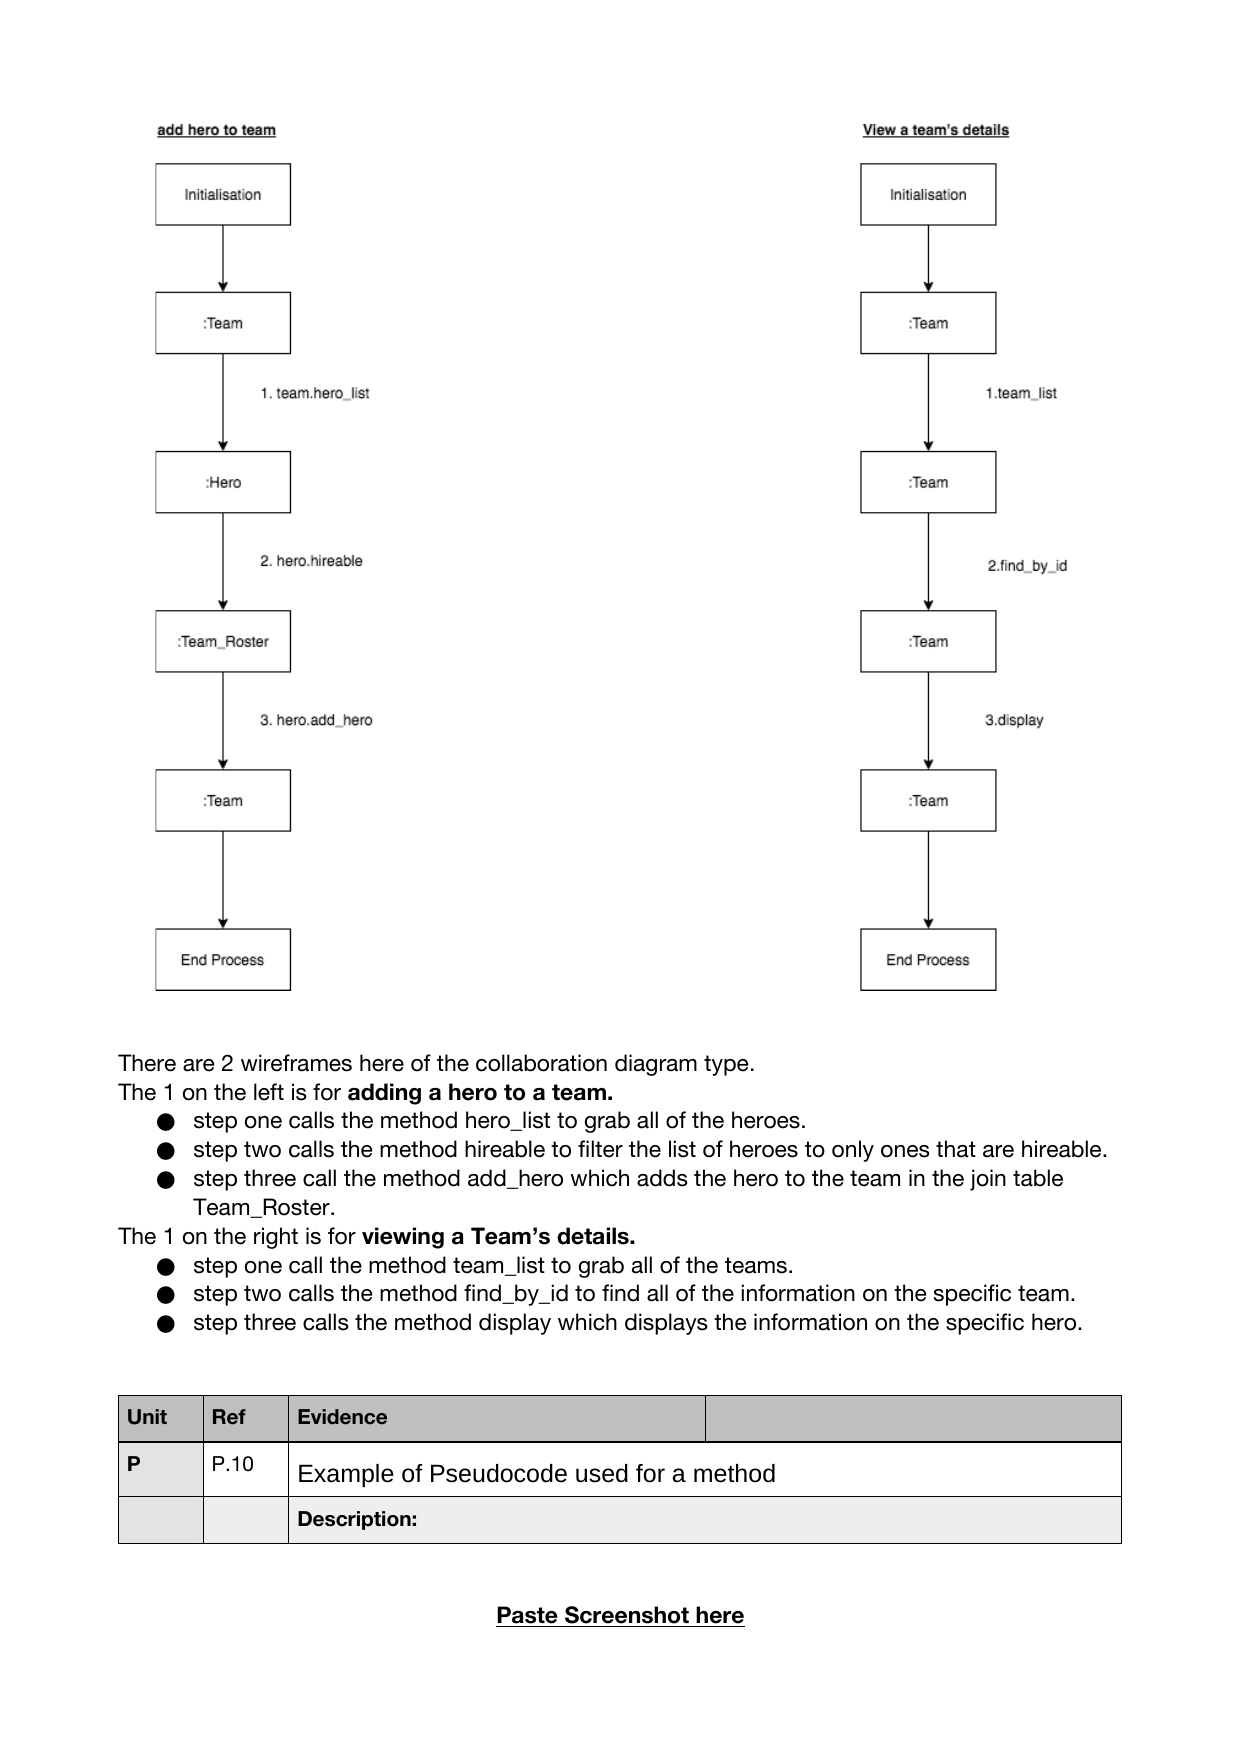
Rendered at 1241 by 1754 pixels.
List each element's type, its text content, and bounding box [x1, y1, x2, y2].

list step one call the method team_list to grab all of the teams. [156, 1251, 1122, 1279]
list step one calls the method hero_list to grab all of the heroes. [156, 1106, 1122, 1135]
table_cell Example of Pseudocode used for a method [289, 1443, 1121, 1496]
table_header Unit [119, 1396, 203, 1441]
list step two calls the method hireable to filter the list of heroes to only ones that are hireable. [156, 1135, 1122, 1164]
table_header [706, 1396, 1121, 1441]
table_header Evidence [289, 1396, 705, 1441]
table_cell [119, 1497, 203, 1543]
table_cell P [119, 1443, 203, 1496]
text The 1 on the right is for viewing a Team’s details. [118, 1222, 1122, 1251]
picture [155, 118, 1085, 991]
table_header Ref [204, 1396, 288, 1441]
list step two calls the method find_by_id to find all of the information on the specific team. [156, 1279, 1122, 1308]
table_cell P.10 [204, 1443, 288, 1496]
table_cell Description: [289, 1497, 1121, 1543]
list step three call the method add_hero which adds the hero to the team in the join table Team_Roster. [156, 1164, 1122, 1222]
text The 1 on the left is for adding a hero to a team. [118, 1078, 1122, 1106]
text There are 2 wireframes here of the collaboration diagram type. [118, 1049, 1122, 1078]
text Paste Screenshot here [118, 1601, 1122, 1630]
list step three calls the method display which displays the information on the specific hero. [156, 1308, 1122, 1337]
table_cell [204, 1497, 288, 1543]
